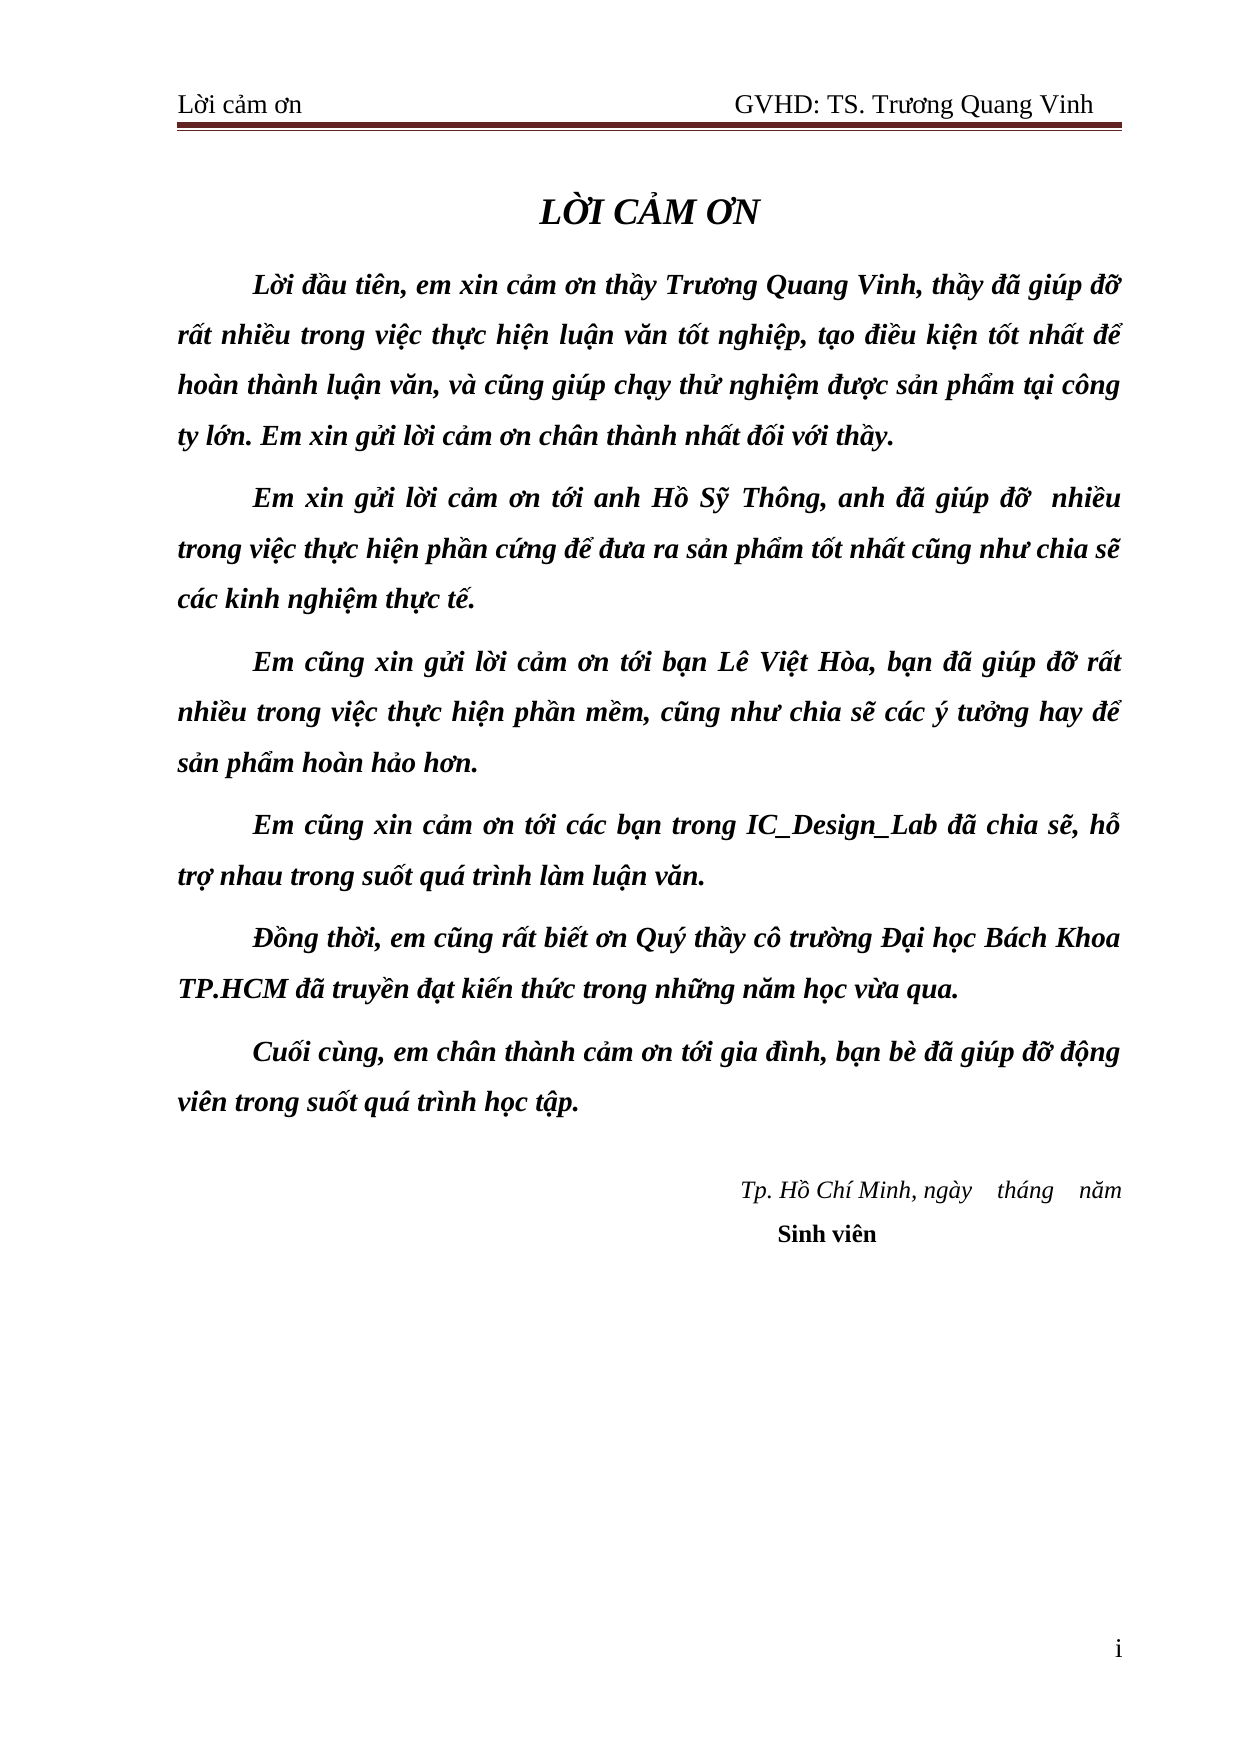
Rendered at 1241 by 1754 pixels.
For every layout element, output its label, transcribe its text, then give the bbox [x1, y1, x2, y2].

text Lời đầu tiên, em xin cảm ơn thầy Trương Quang Vinh, thầy đã giúp đỡ rất nhiều trong việc thực hiện luận văn tốt nghiệp, tạo điều kiện tốt nhất để hoàn thành luận văn, và cũng giúp chạy thử nghiệm được sản phẩm tại công ty lớn. Em xin gửi lời cảm ơn chân thành nhất đối với thầy. [177, 267, 1122, 451]
text Em cũng xin cảm ơn tới các bạn trong IC_Design_Lab đã chia sẽ, hỗ trợ nhau trong suốt quá trình làm luận văn. [177, 807, 1122, 891]
text Tp. Hồ Chí Minh, ngày tháng năm [177, 1176, 1122, 1204]
text LỜI CẢM ƠN [177, 190, 1122, 233]
text Em xin gửi lời cảm ơn tới anh Hồ Sỹ Thông, anh đã giúp đỡ nhiều trong việc thực hiện phần cứng để đưa ra sản phẩm tốt nhất cũng như chia sẽ các kinh nghiệm thực tế. [177, 481, 1122, 615]
text Sinh viên [177, 1219, 1122, 1247]
text Đồng thời, em cũng rất biết ơn Quý thầy cô trường Đại học Bách Khoa TP.HCM đã truyền đạt kiến thức trong những năm học vừa qua. [177, 921, 1122, 1004]
text Em cũng xin gửi lời cảm ơn tới bạn Lê Việt Hòa, bạn đã giúp đỡ rất nhiều trong việc thực hiện phần mềm, cũng như chia sẽ các ý tưởng hay để sản phẩm hoàn hảo hơn. [177, 644, 1122, 778]
text Cuối cùng, em chân thành cảm ơn tới gia đình, bạn bè đã giúp đỡ động viên trong suốt quá trình học tập. [177, 1034, 1122, 1118]
